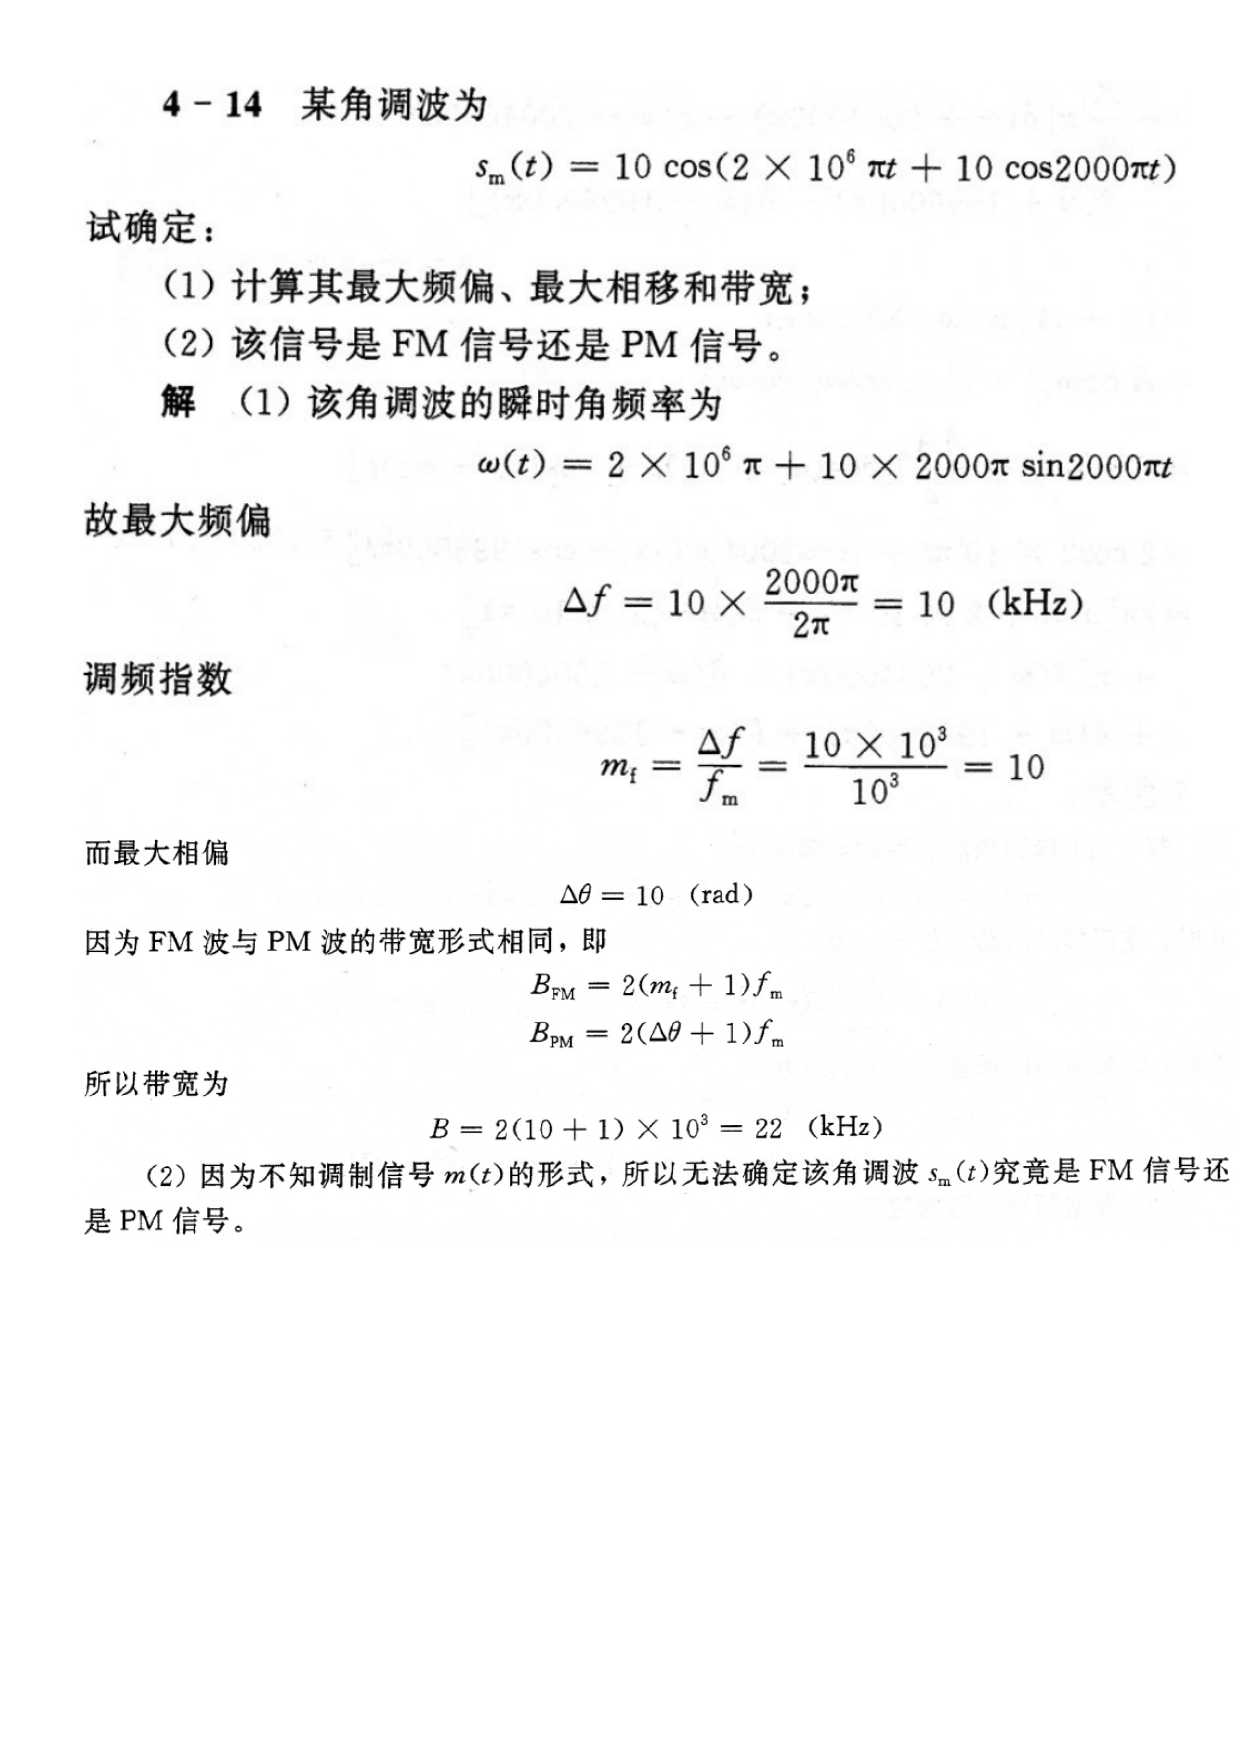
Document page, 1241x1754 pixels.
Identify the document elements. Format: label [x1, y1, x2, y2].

picture [75, 828, 1235, 1241]
picture [75, 80, 1190, 820]
